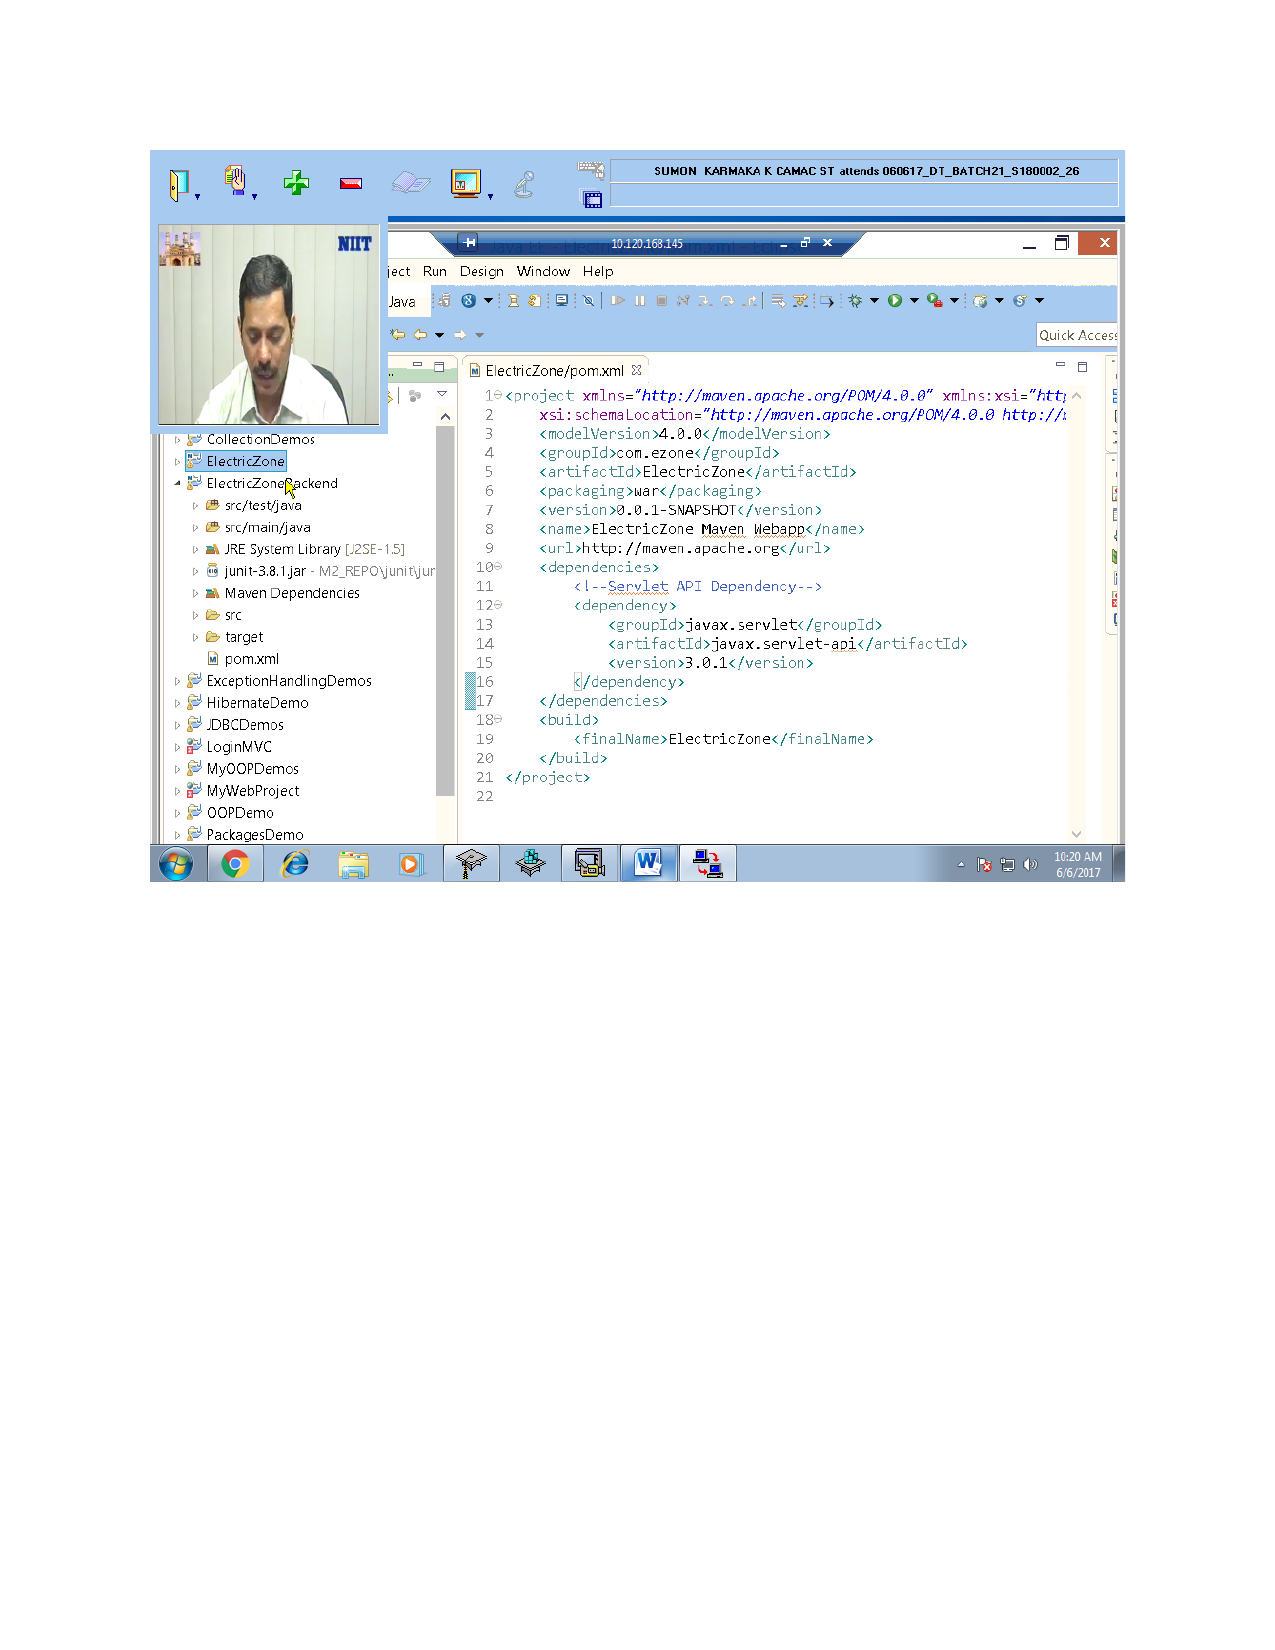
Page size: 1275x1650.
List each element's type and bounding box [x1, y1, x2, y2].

picture [150, 150, 1125, 882]
